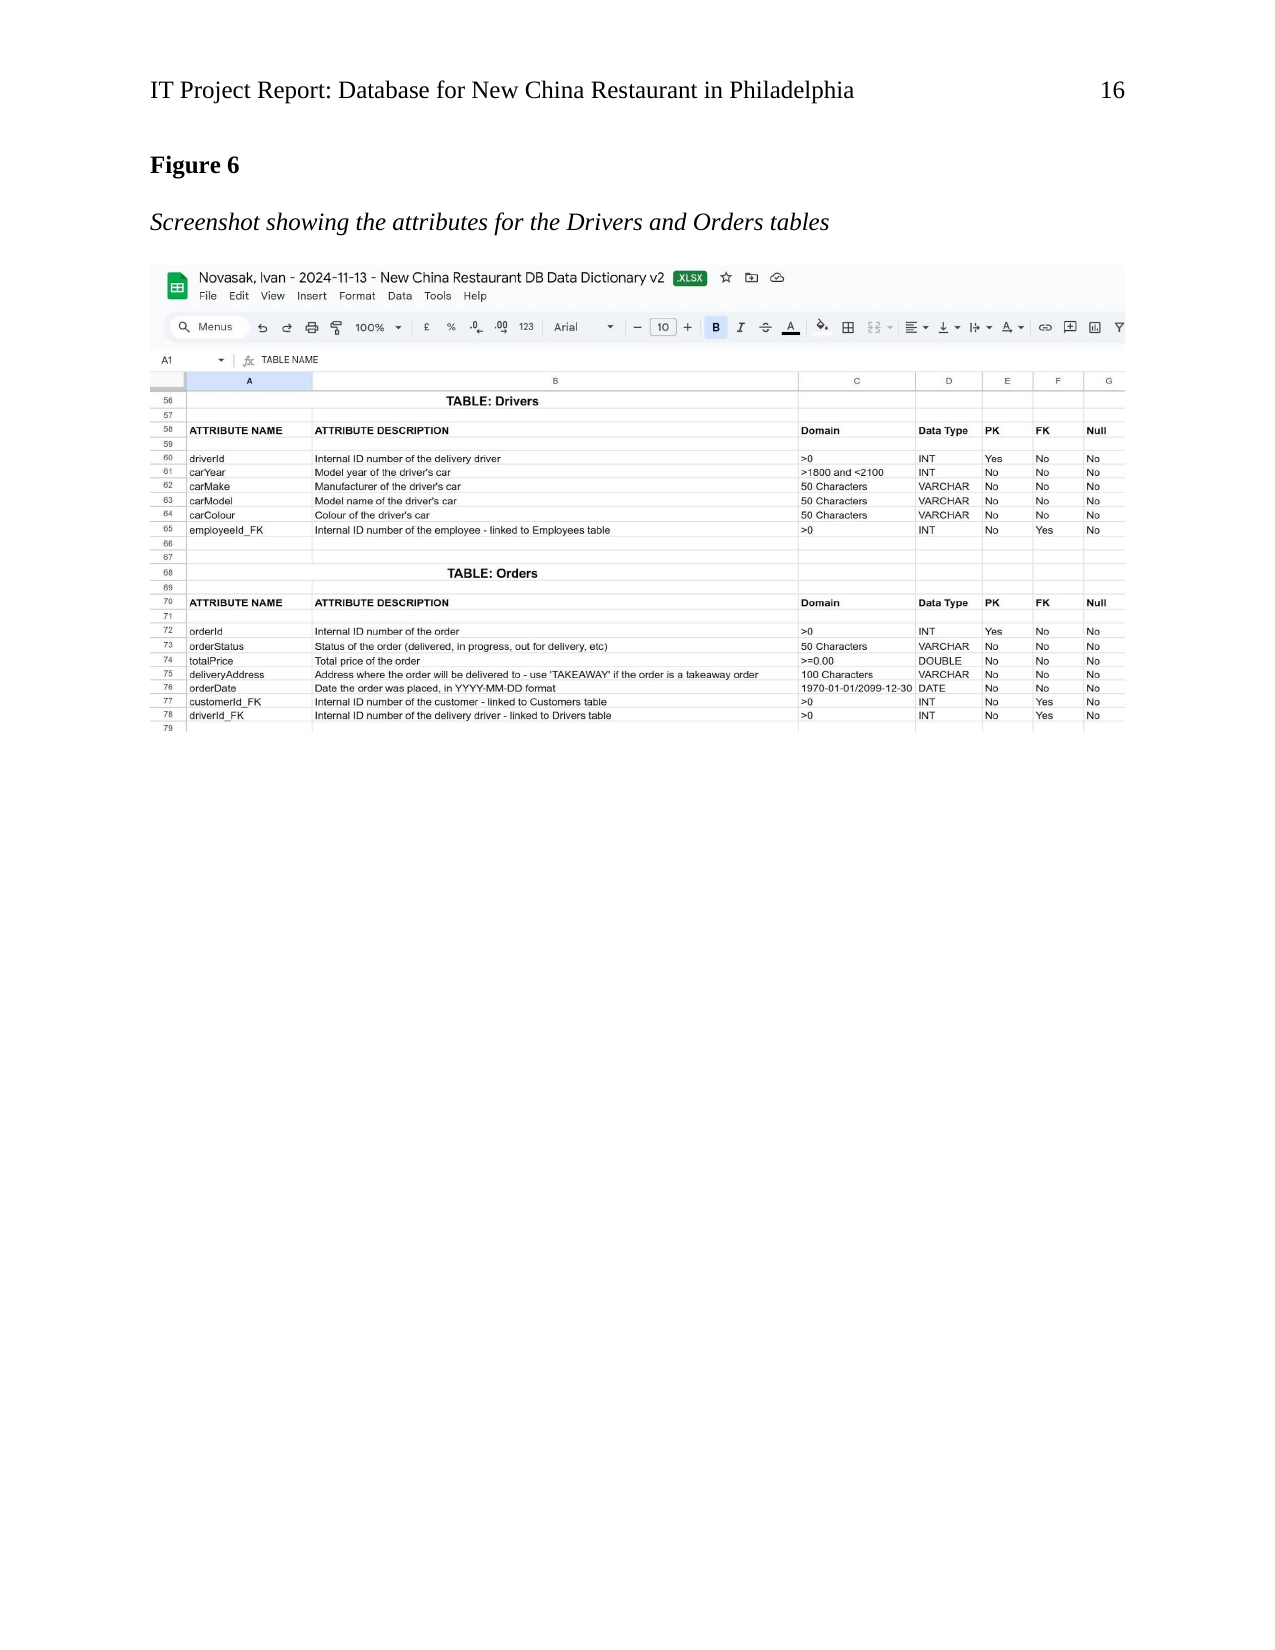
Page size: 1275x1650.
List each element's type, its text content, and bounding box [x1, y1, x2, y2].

text Screenshot showing the attributes for the Drivers and Orders tables [150, 207, 1125, 236]
text Figure 6 [150, 150, 1125, 179]
picture [150, 265, 1125, 732]
